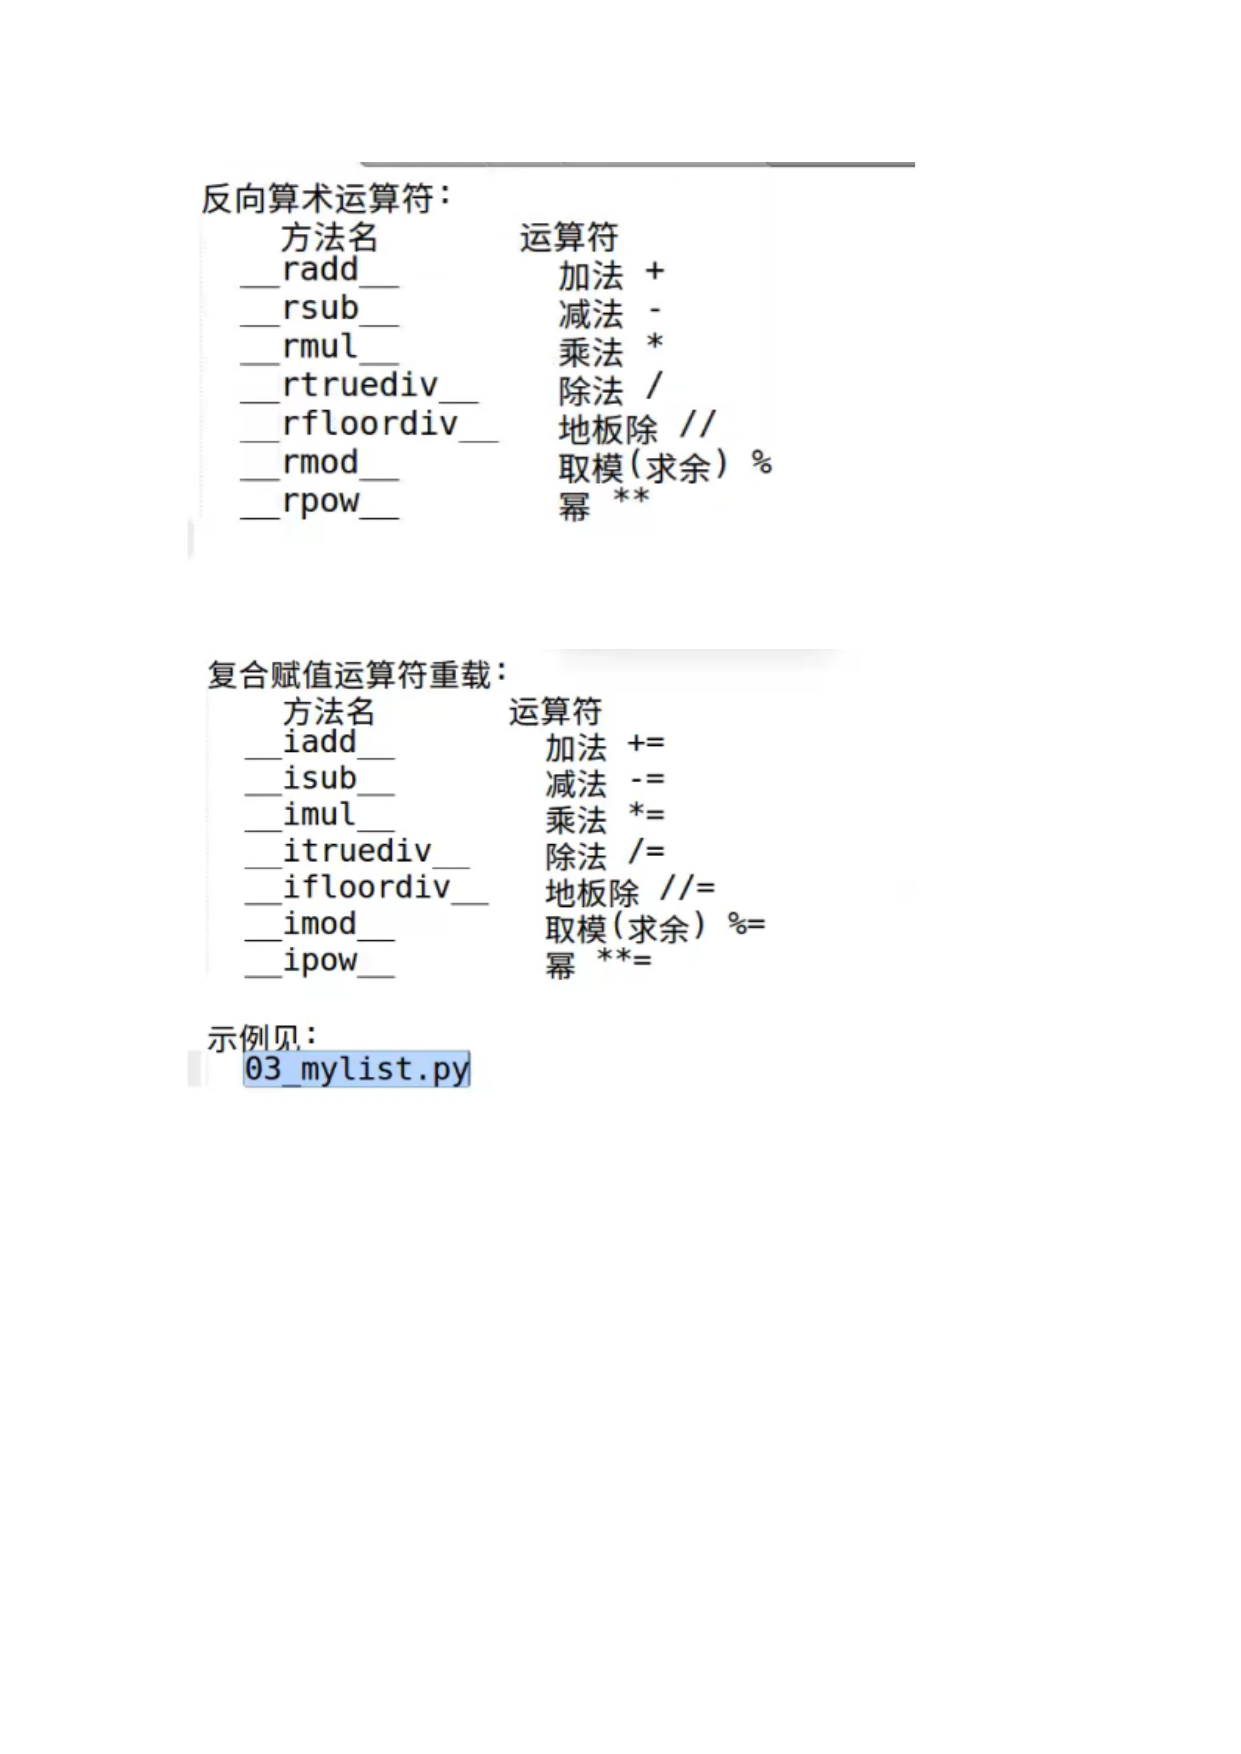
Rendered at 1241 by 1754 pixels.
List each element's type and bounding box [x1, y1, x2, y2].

picture [187, 649, 1053, 1110]
picture [187, 162, 916, 562]
